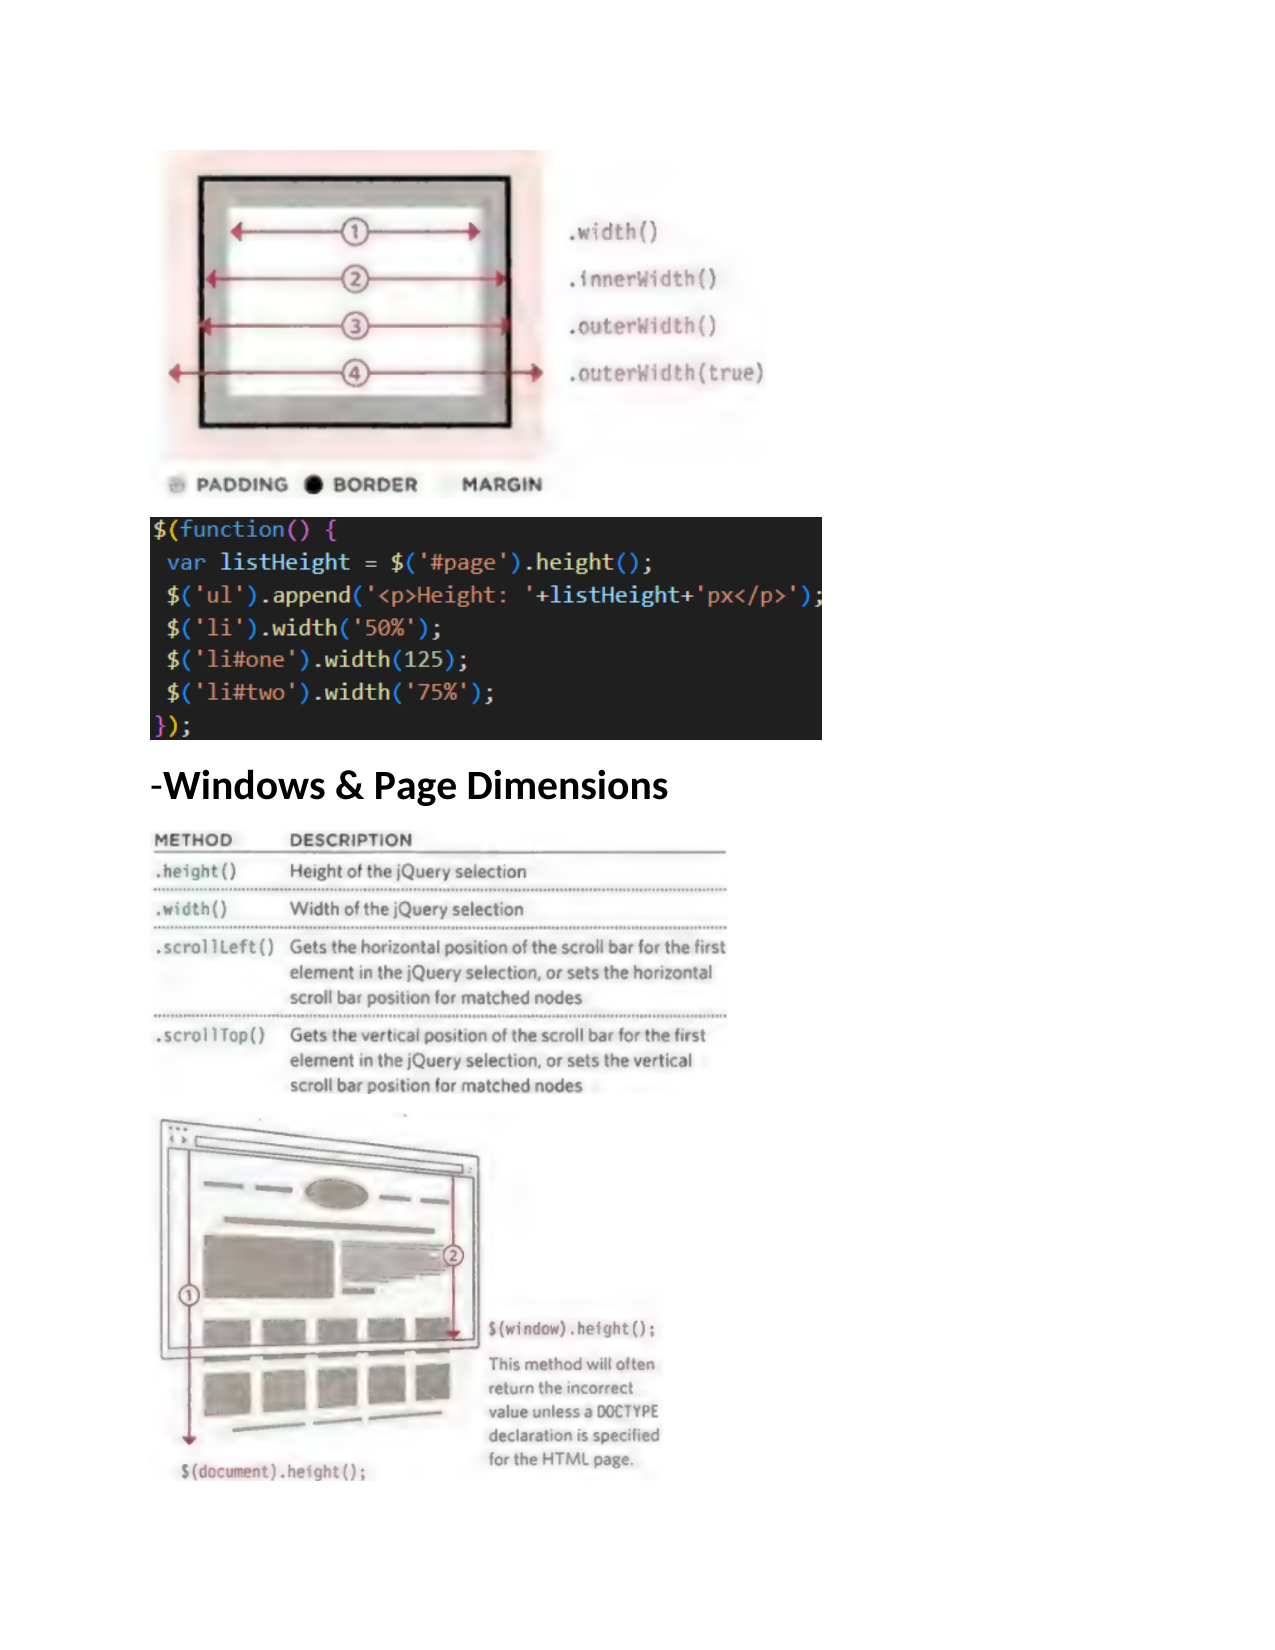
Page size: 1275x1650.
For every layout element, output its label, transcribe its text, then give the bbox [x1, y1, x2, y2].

picture [150, 150, 766, 499]
picture [150, 1112, 664, 1481]
picture [150, 517, 822, 740]
picture [150, 830, 728, 1094]
text -Windows & Page Dimensions [150, 759, 1125, 809]
